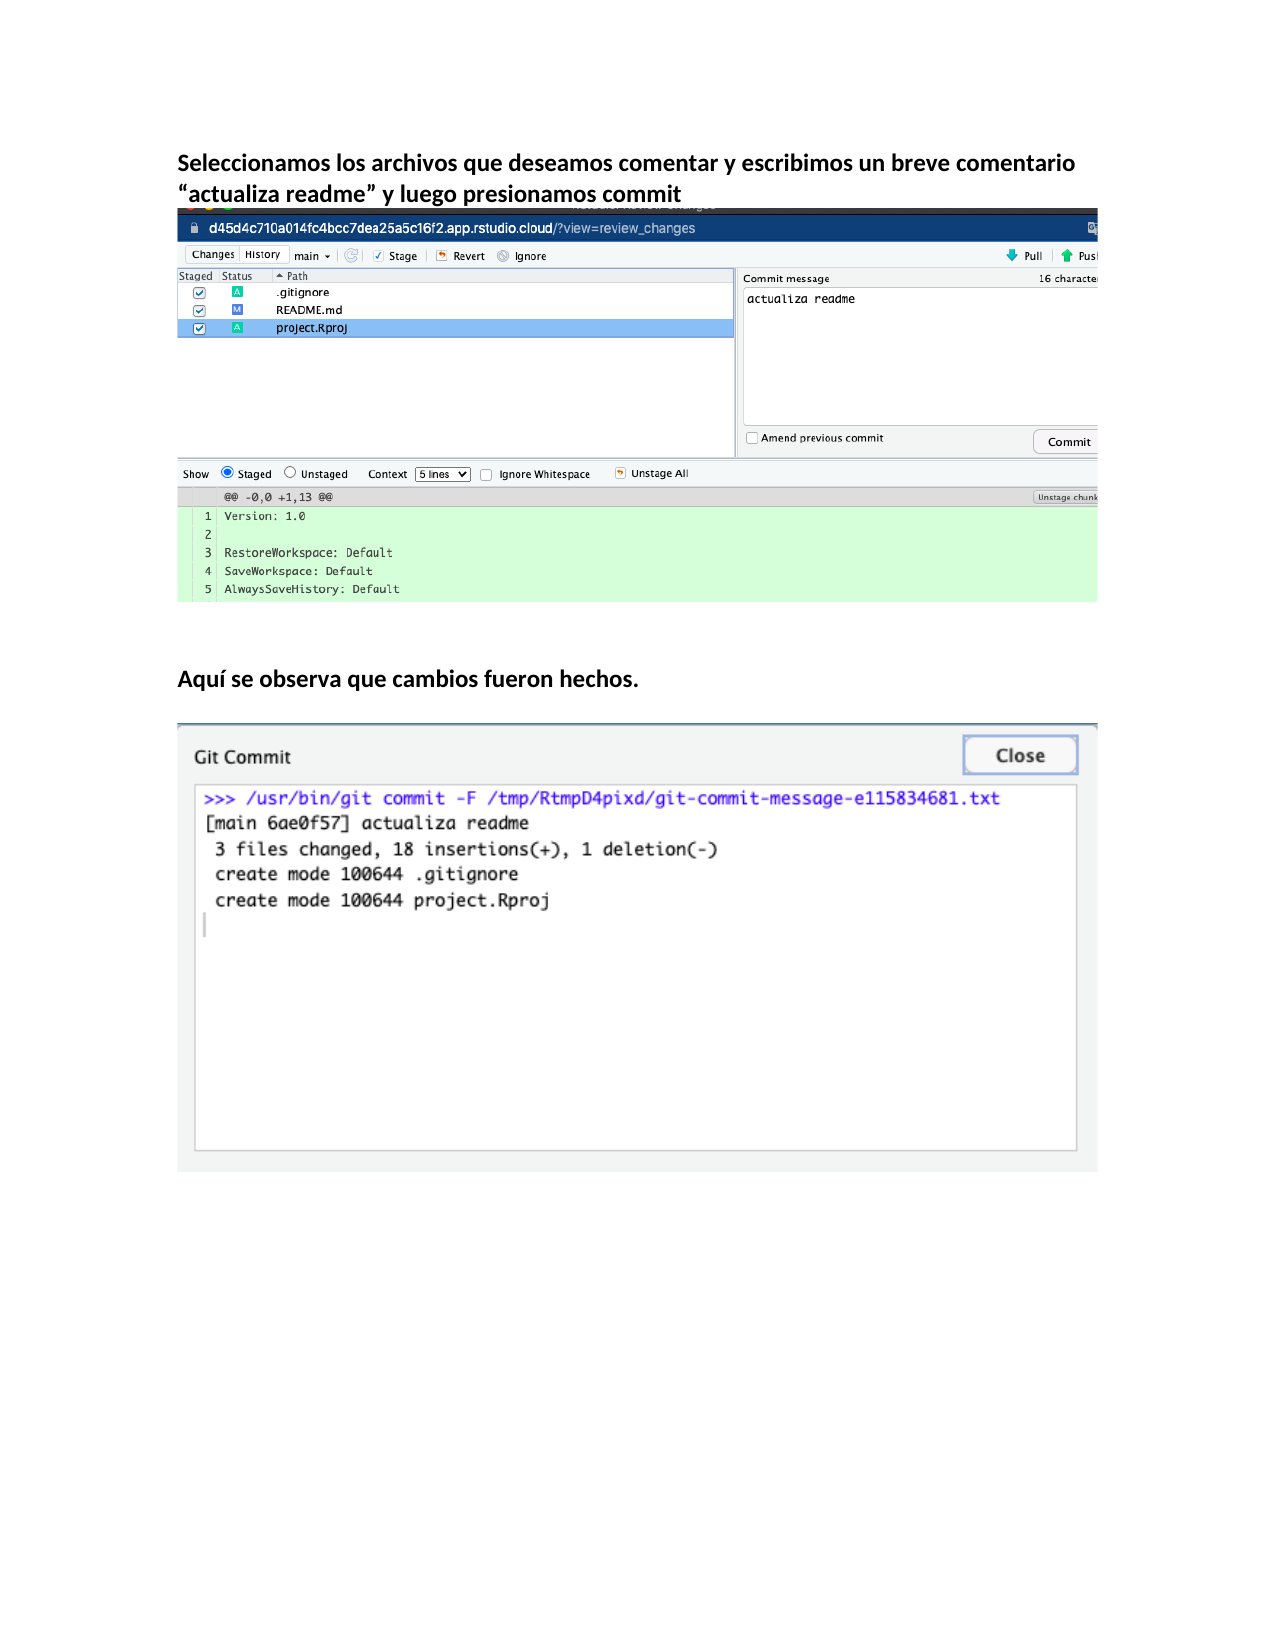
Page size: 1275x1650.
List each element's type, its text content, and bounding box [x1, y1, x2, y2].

text Aquí se observa que cambios fueron hechos. [177, 663, 1098, 693]
picture [177, 208, 1098, 602]
picture [177, 723, 1098, 1172]
text “actualiza readme” y luego presionamos commit [177, 178, 1098, 208]
text Seleccionamos los archivos que deseamos comentar y escribimos un breve comentario [177, 148, 1098, 178]
